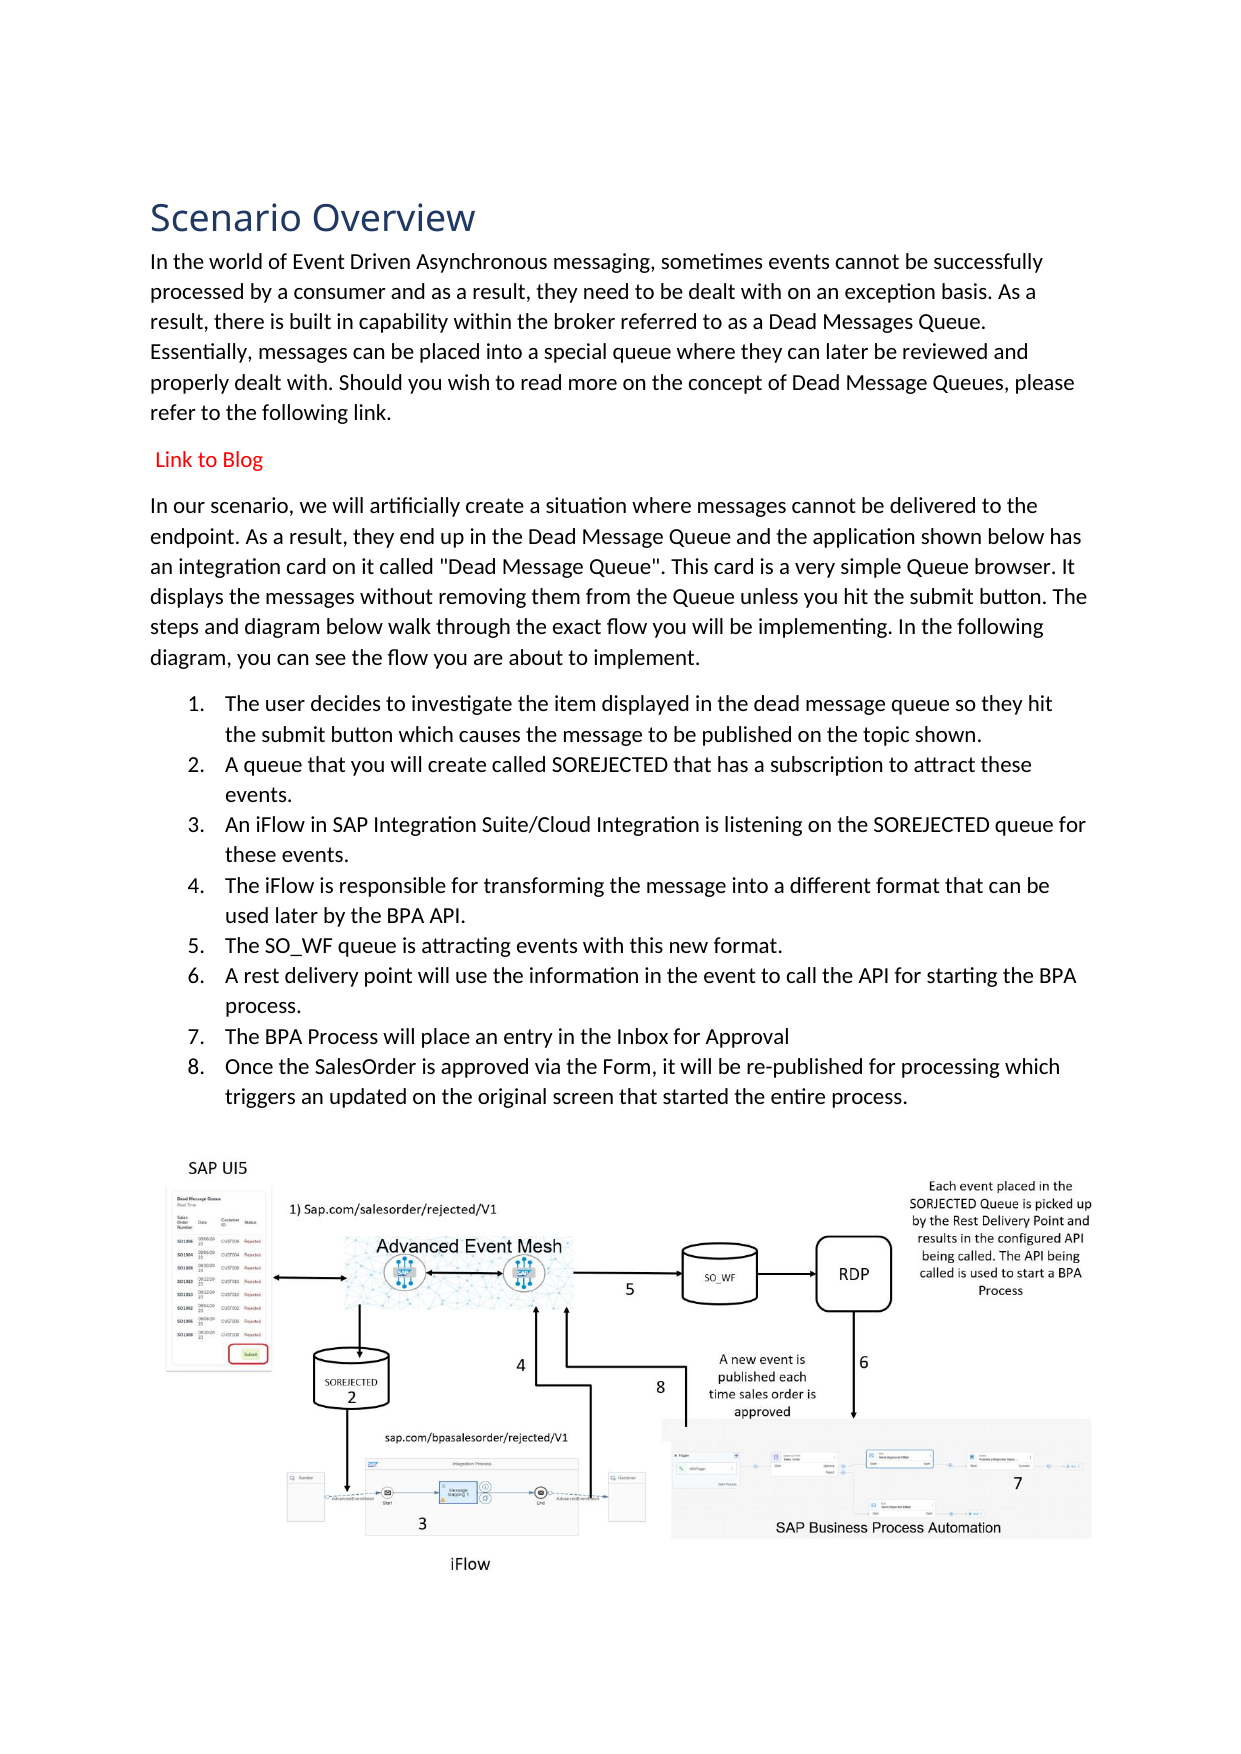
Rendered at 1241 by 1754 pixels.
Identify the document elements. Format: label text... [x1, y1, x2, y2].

list The SO_WF queue is attracting events with this new format. [187, 931, 1090, 959]
picture [150, 1129, 1120, 1586]
subtitle Scenario Overview [150, 192, 1090, 243]
text Link to Blog [150, 445, 1090, 473]
list The BPA Process will place an entry in the Inbox for Approval [187, 1022, 1090, 1050]
list Once the SalesOrder is approved via the Form, it will be re-published for processing which triggers an updated on the original screen that started the entire process. [187, 1052, 1090, 1110]
list A rest delivery point will use the information in the event to call the API for starting the BPA process. [187, 961, 1090, 1020]
list An iFlow in SAP Integration Suite/Cloud Integration is listening on the SOREJECTED queue for these events. [187, 810, 1090, 869]
text In our scenario, we will artificially create a situation where messages cannot be delivered to the endpoint. As a result, they end up in the Dead Message Queue and the application shown below has an integration card on it called "Dead Message Queue". This card is a very simple Queue browser. It displays the messages without removing them from the Queue unless you hit the submit button. The steps and diagram below walk through the exact flow you will be implementing. In the following diagram, you can see the flow you are about to implement. [150, 492, 1090, 671]
list The iFlow is responsible for transforming the message into a different format that can be used later by the BPA API. [187, 871, 1090, 929]
list The user decides to investigate the item displayed in the dead message queue so they hit the submit button which causes the message to be published on the topic shown. [187, 689, 1090, 748]
text In the world of Event Driven Asynchronous messaging, sometimes events cannot be successfully processed by a consumer and as a result, they need to be dealt with on an exception basis. As a result, there is built in capability within the broker referred to as a Dead Messages Queue. Essentially, messages can be placed into a special queue where they can later be reviewed and properly dealt with. Should you wish to read more on the concept of Dead Message Queues, please refer to the following link. [150, 247, 1090, 426]
list A queue that you will create called SOREJECTED that has a subscription to attract these events. [187, 750, 1090, 808]
